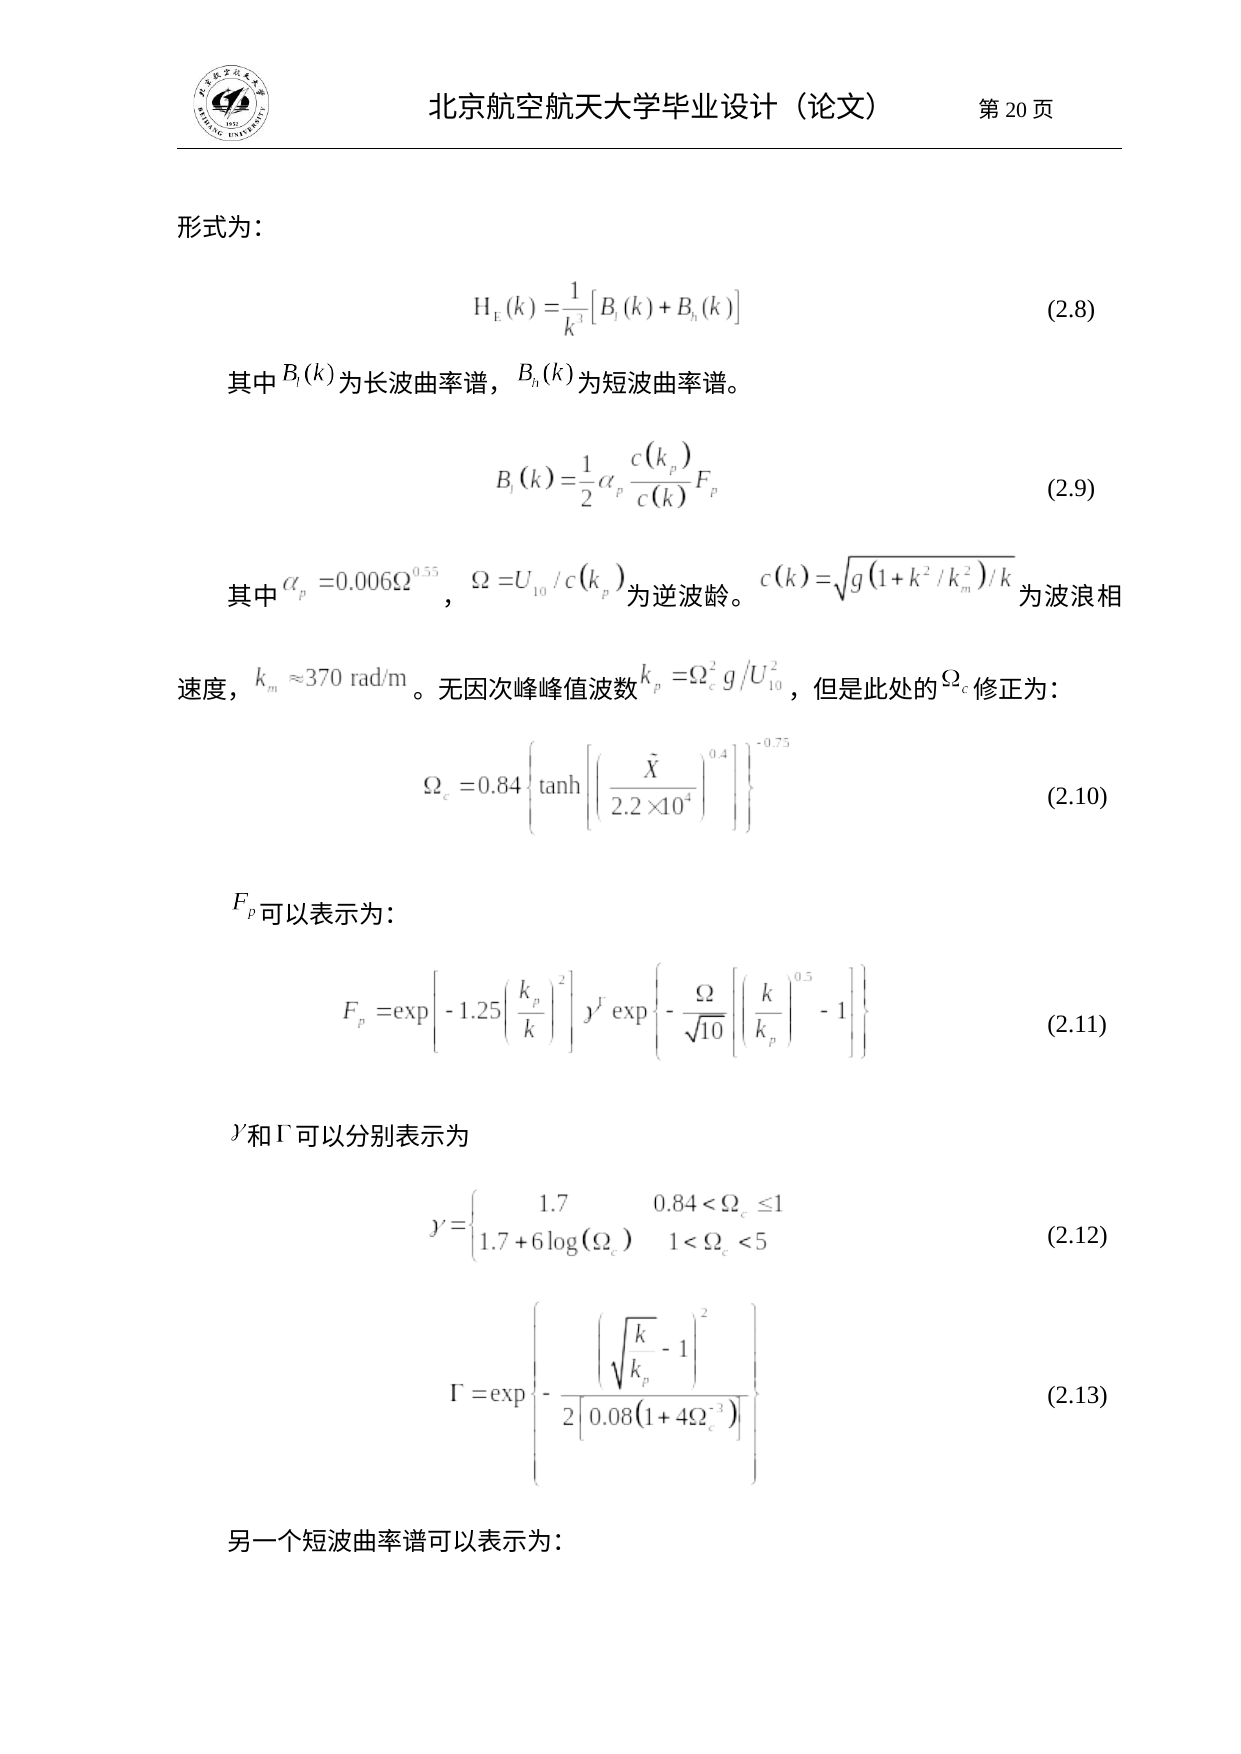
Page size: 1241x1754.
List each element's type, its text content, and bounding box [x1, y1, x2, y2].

text 其中，为逆波龄。为波浪相速度，。无因次峰峰值波数，但是此处的修正为： [177, 550, 1122, 713]
text 和可以分别表示为 [177, 1102, 1122, 1167]
text 之后Elfouhaily对经典海谱进行修正，结合PM谱、JONSWAP谱等海谱的优缺点，提出一种与风速相关且充分发展的海谱[16]。Elfouhaily海谱（后文简称E谱）的表现形式为： [177, 193, 1122, 258]
text 其中为长波曲率谱，为短波曲率谱。 [177, 355, 1122, 420]
text 可以表示为： [177, 875, 1122, 940]
text 另一个短波曲率谱可以表示为： [177, 1507, 1122, 1572]
table_header [177, 439, 986, 550]
table_cell [177, 1298, 986, 1507]
table_header [177, 958, 986, 1102]
table_header [177, 731, 986, 875]
table_header [177, 276, 986, 355]
picture [193, 65, 269, 141]
table_header [177, 1186, 986, 1297]
